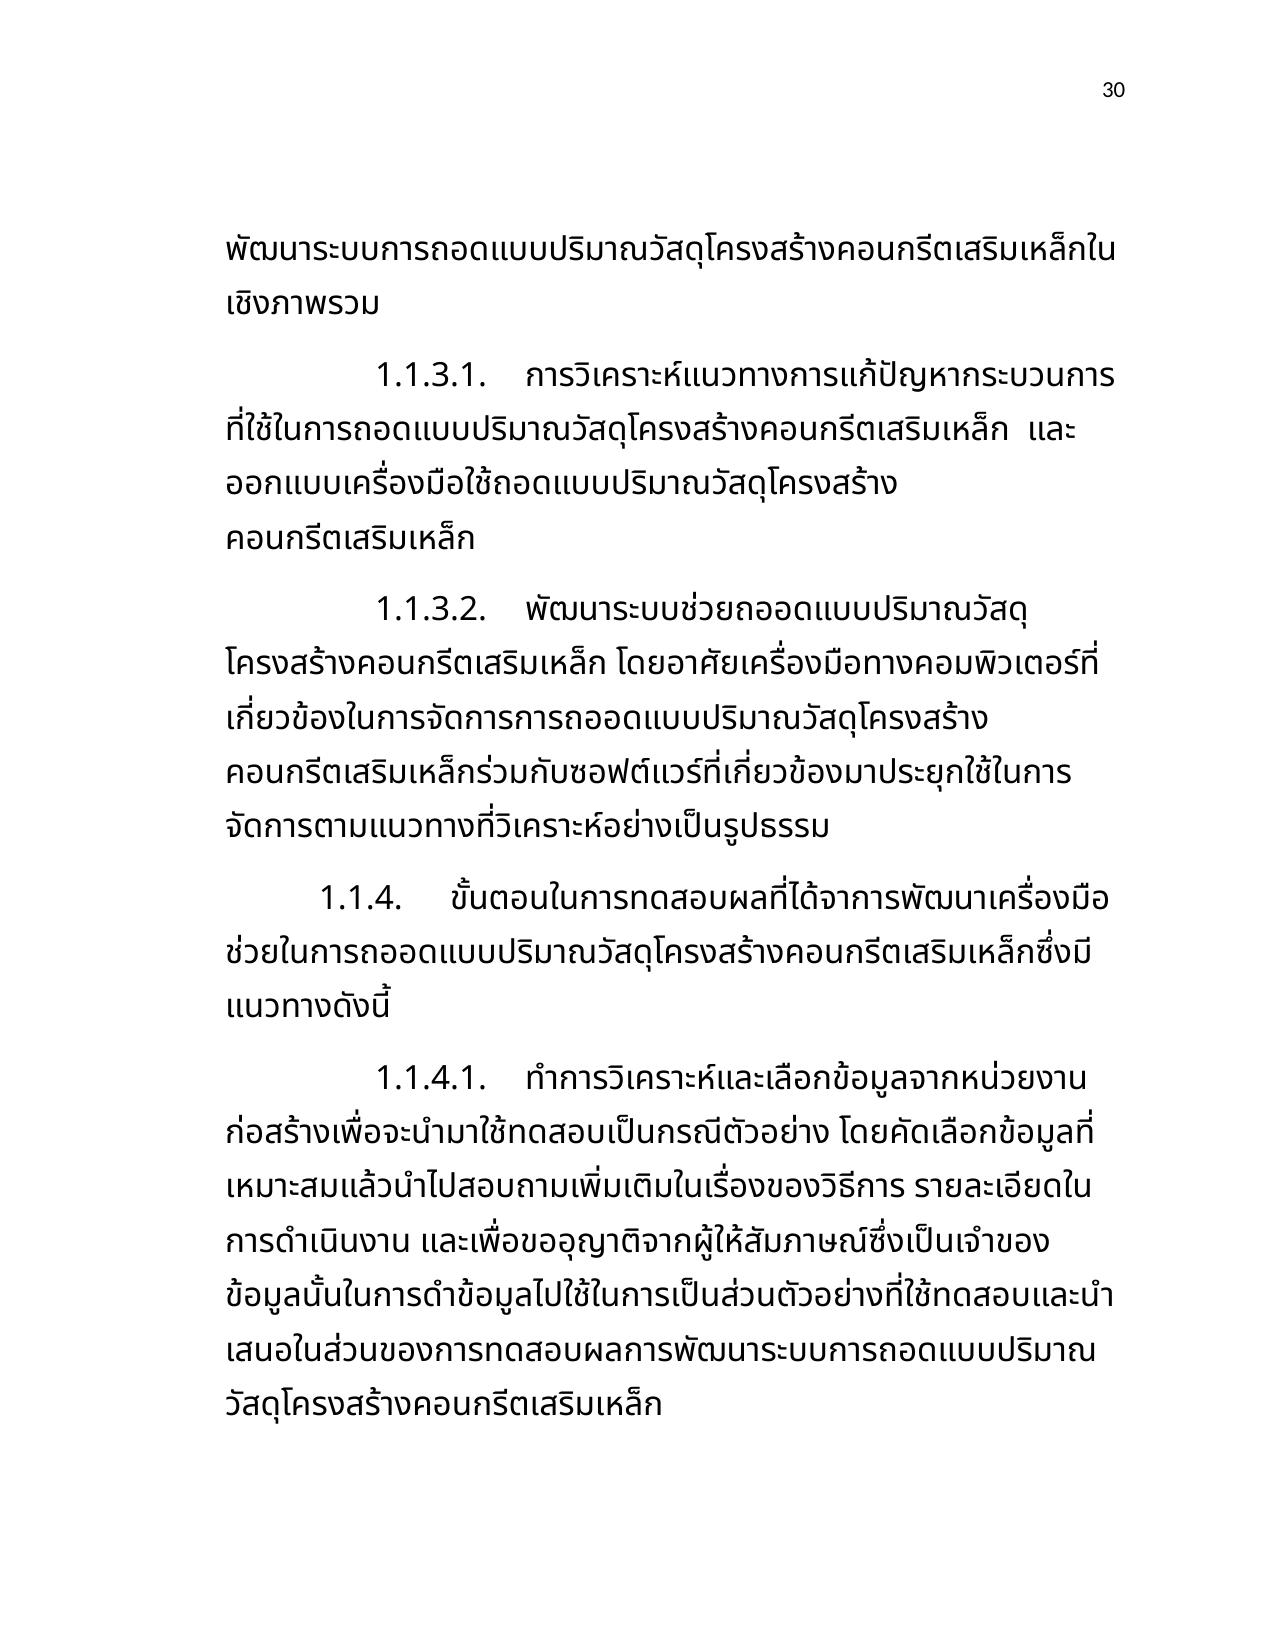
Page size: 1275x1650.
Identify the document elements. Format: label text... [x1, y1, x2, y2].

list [225, 225, 1125, 330]
list พัฒนาระบบช่วยถออดแบบปริมาณวัสดุโครงสร้างคอนกรีตเสริมเหล็ก โดยอาศัยเครื่องมือทางคอมพิวเตอร์ที่เกี่ยวข้องในการจัดการการถออดแบบปริมาณวัสดุโครงสร้างคอนกรีตเสริมเหล็กร่วมกับซอฟต์แวร์ที่เกี่ยวข้องมาประยุกใช้ในการจัดการตามแนวทางที่วิเคราะห์อย่างเป็นรูปธรรม [225, 585, 1125, 853]
list ทำการวิเคราะห์และเลือกข้อมูลจากหน่วยงานก่อสร้างเพื่อจะนำมาใช้ทดสอบเป็นกรณีตัวอย่าง โดยคัดเลือกข้อมูลที่เหมาะสมแล้วนำไปสอบถามเพิ่มเติมในเรื่องของวิธีการ รายละเอียดในการดำเนินงาน และเพื่อขออุญาติจากผู้ให้สัมภาษณ์ซึ่งเป็นเจำของข้อมูลนั้นในการดำข้อมูลไปใช้ในการเป็นส่วนตัวอย่างที่ใช้ทดสอบและนำเสนอในส่วนของการทดสอบผลการพัฒนาระบบการถอดแบบปริมาณวัสดุโครงสร้างคอนกรีตเสริมเหล็ก [225, 1053, 1125, 1430]
list การวิเคราะห์แนวทางการแก้ปัญหากระบวนการที่ใช้ในการถอดแบบปริมาณวัสดุโครงสร้างคอนกรีตเสริมเหล็ก และออกแบบเครื่องมือใช้ถอดแบบปริมาณวัสดุโครงสร้างคอนกรีตเสริมเหล็ก [225, 350, 1125, 564]
list ขั้นตอนในการทดสอบผลที่ได้จาการพัฒนาเครื่องมือช่วยในการถออดแบบปริมาณวัสดุโครงสร้างคอนกรีตเสริมเหล็กซึ่งมีแนวทางดังนี้ [225, 873, 1125, 1033]
